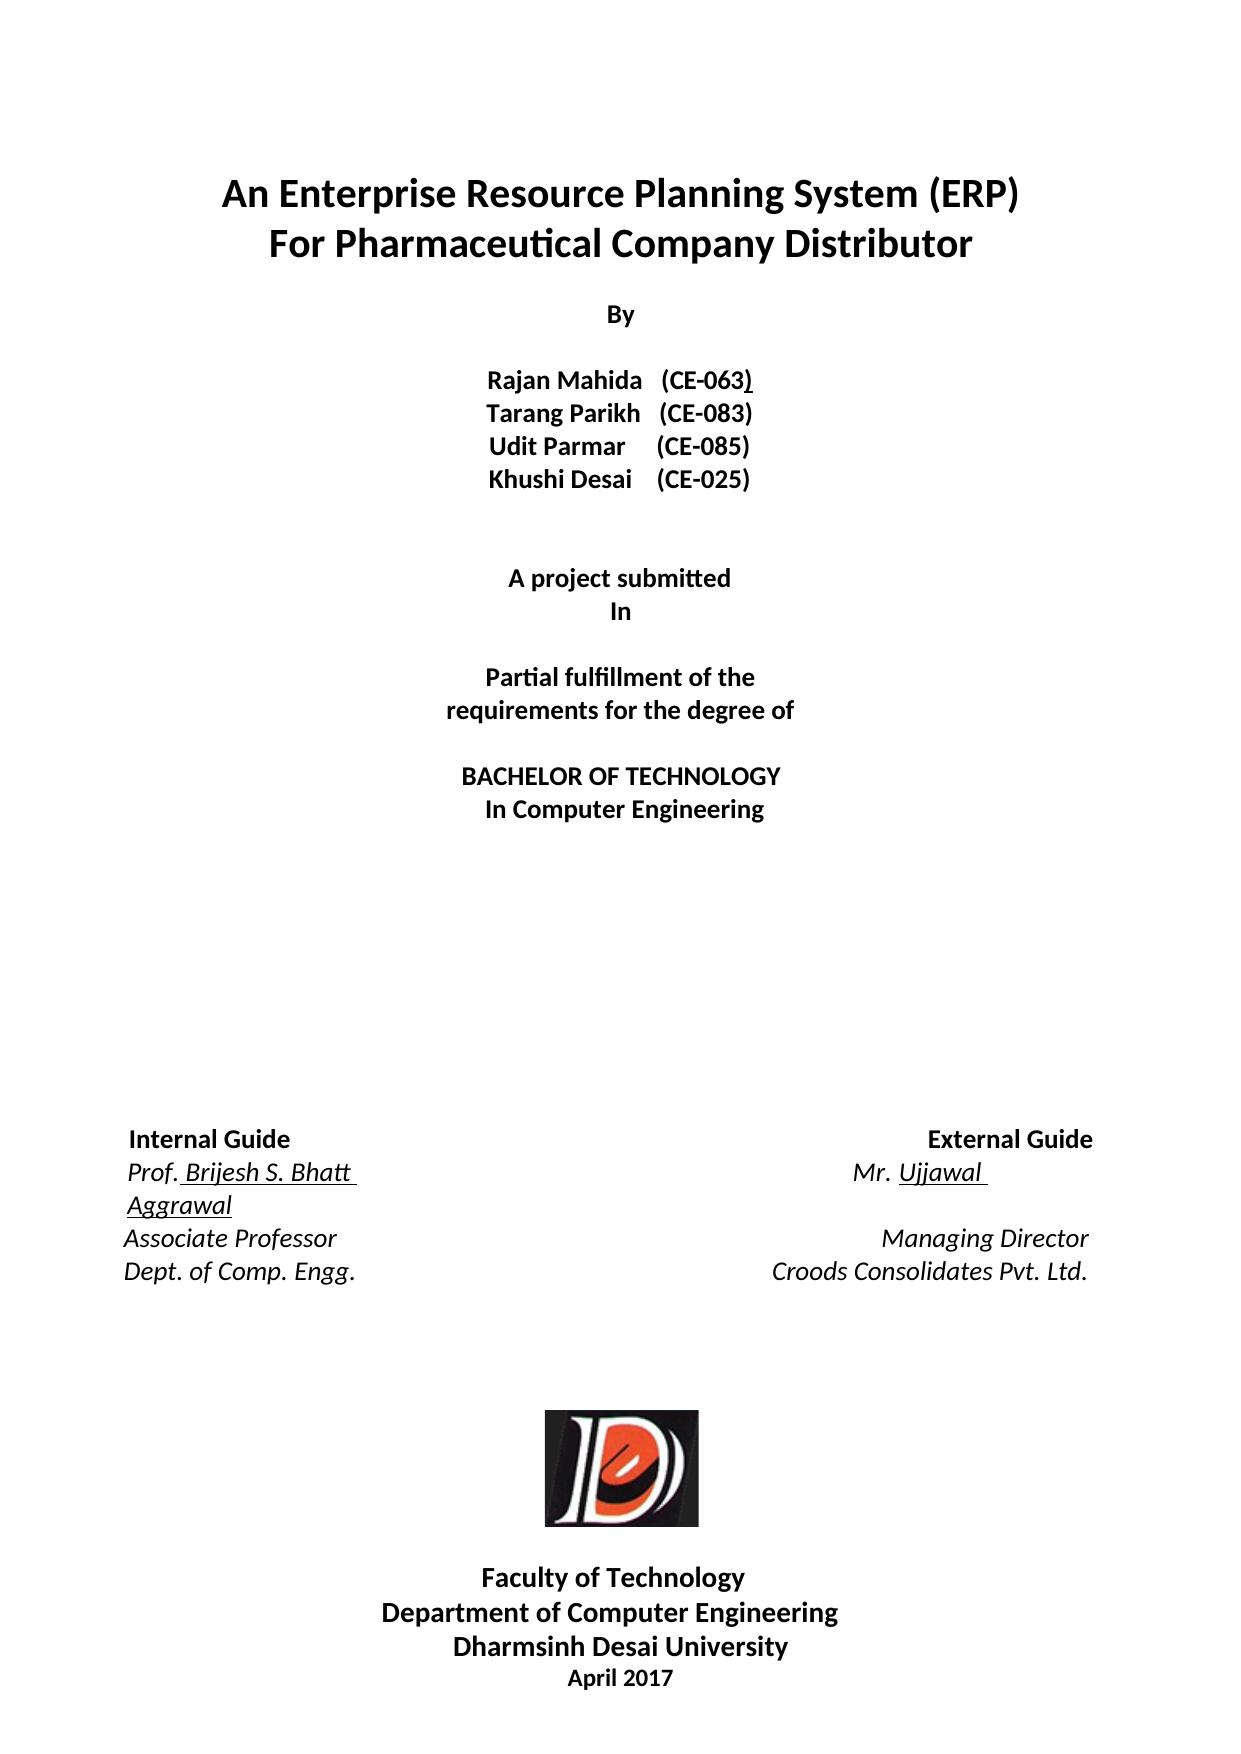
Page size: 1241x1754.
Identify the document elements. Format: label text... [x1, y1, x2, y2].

text Dept. of Comp. Engg. Croods Consolidates Pvt. Ltd. [118, 1254, 1095, 1287]
text Partial fulfillment of the requirements for the degree of [407, 660, 834, 726]
text Khushi Desai (CE-025) [406, 462, 833, 495]
text In Computer Engineering [352, 792, 784, 825]
text Internal Guide External Guide [127, 1122, 1095, 1155]
picture [544, 1410, 699, 1527]
text BACHELOR OF TECHNOLOGY [127, 759, 1115, 792]
text A project submitted [406, 561, 833, 594]
text In [407, 594, 834, 627]
text Dharmsinh Desai University [407, 1630, 834, 1663]
text An Enterprise Resource Planning System (ERP) [127, 167, 1115, 217]
text For Pharmaceutical Company Distributor [127, 217, 1115, 268]
text Udit Parmar (CE-085) [406, 429, 833, 462]
text Prof. Brijesh S. Bhatt Mr. Ujjawal Aggrawal [127, 1155, 1095, 1221]
subtitle By [407, 297, 834, 330]
text Rajan Mahida (CE-063) [406, 363, 833, 396]
text Tarang Parikh (CE-083) [406, 396, 833, 429]
text Faculty of Technology Department of Computer Engineering [381, 1559, 861, 1630]
subtitle April 2017 [407, 1663, 834, 1692]
text Associate Professor Managing Director [118, 1221, 1095, 1254]
